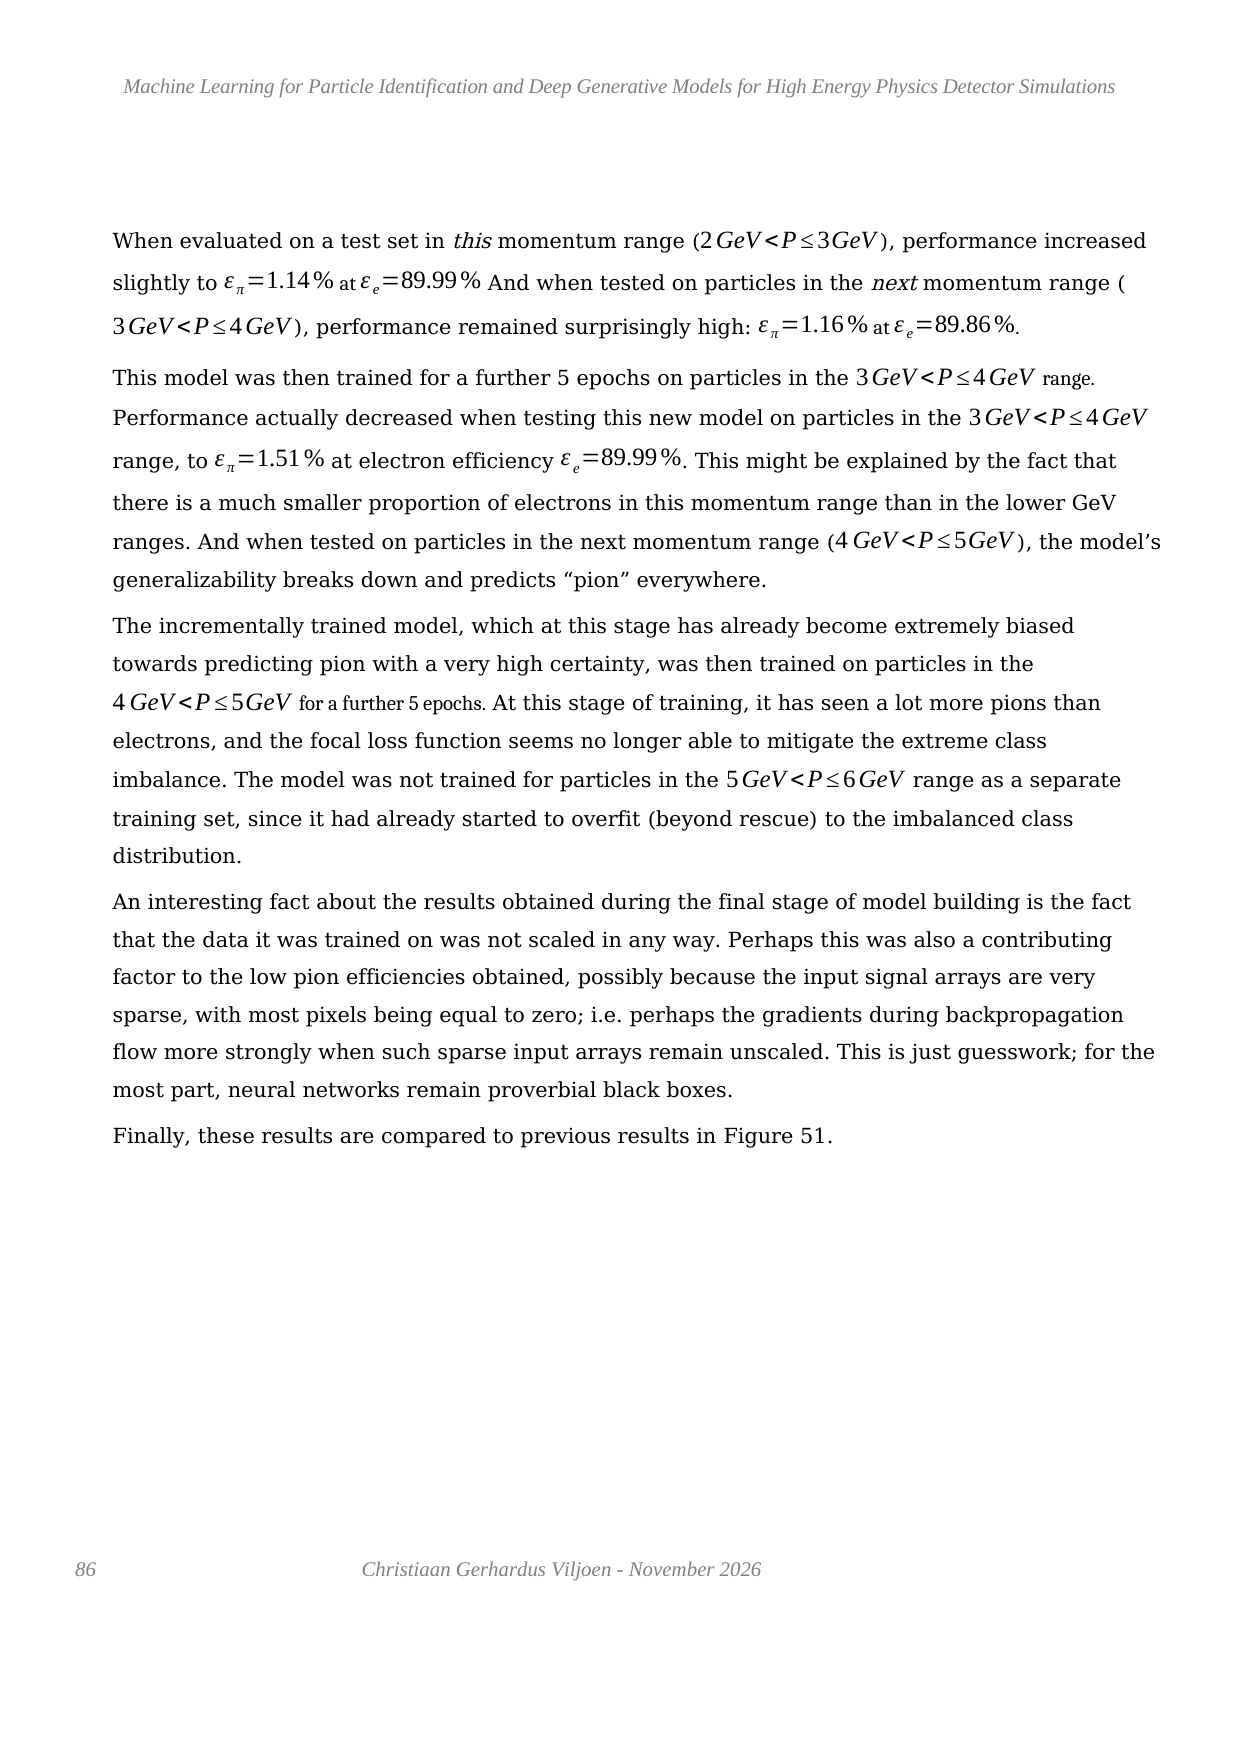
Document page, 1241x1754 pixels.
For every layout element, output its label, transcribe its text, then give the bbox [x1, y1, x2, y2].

text An interesting fact about the results obtained during the final stage of model building is the fact that the data it was trained on was not scaled in any way. Perhaps this was also a contributing factor to the low pion efficiencies obtained, possibly because the input signal arrays are very sparse, with most pixels being equal to zero; i.e. perhaps the gradients during backpropagation flow more strongly when such sparse input arrays remain unscaled. This is just guesswork; for the most part, neural networks remain proverbial black boxes. [112, 889, 1165, 1102]
text The incrementally trained model, which at this stage has already become extremely biased towards predicting pion with a very high certainty, was then trained on particles in the for a further 5 epochs. At this stage of training, it has seen a lot more pions than electrons, and the focal loss function seems no longer able to mitigate the extreme class imbalance. The model was not trained for particles in the range as a separate training set, since it had already started to overfit (beyond rescue) to the imbalanced class distribution. [112, 613, 1165, 868]
text This model was then trained for a further 5 epochs on particles in the range. Performance actually decreased when testing this new model on particles in the range, to at electron efficiency . This might be explained by the fact that there is a much smaller proportion of electrons in this momentum range than in the lower GeV ranges. And when tested on particles in the next momentum range (), the model’s generalizability breaks down and predicts “pion” everywhere. [112, 363, 1165, 592]
text Finally, these results are compared to previous results in Figure 51. [112, 1122, 1165, 1147]
text When evaluated on a test set in this momentum range (), performance increased slightly to at And when tested on particles in the next momentum range (), performance remained surprisingly high: at . [112, 227, 1165, 342]
